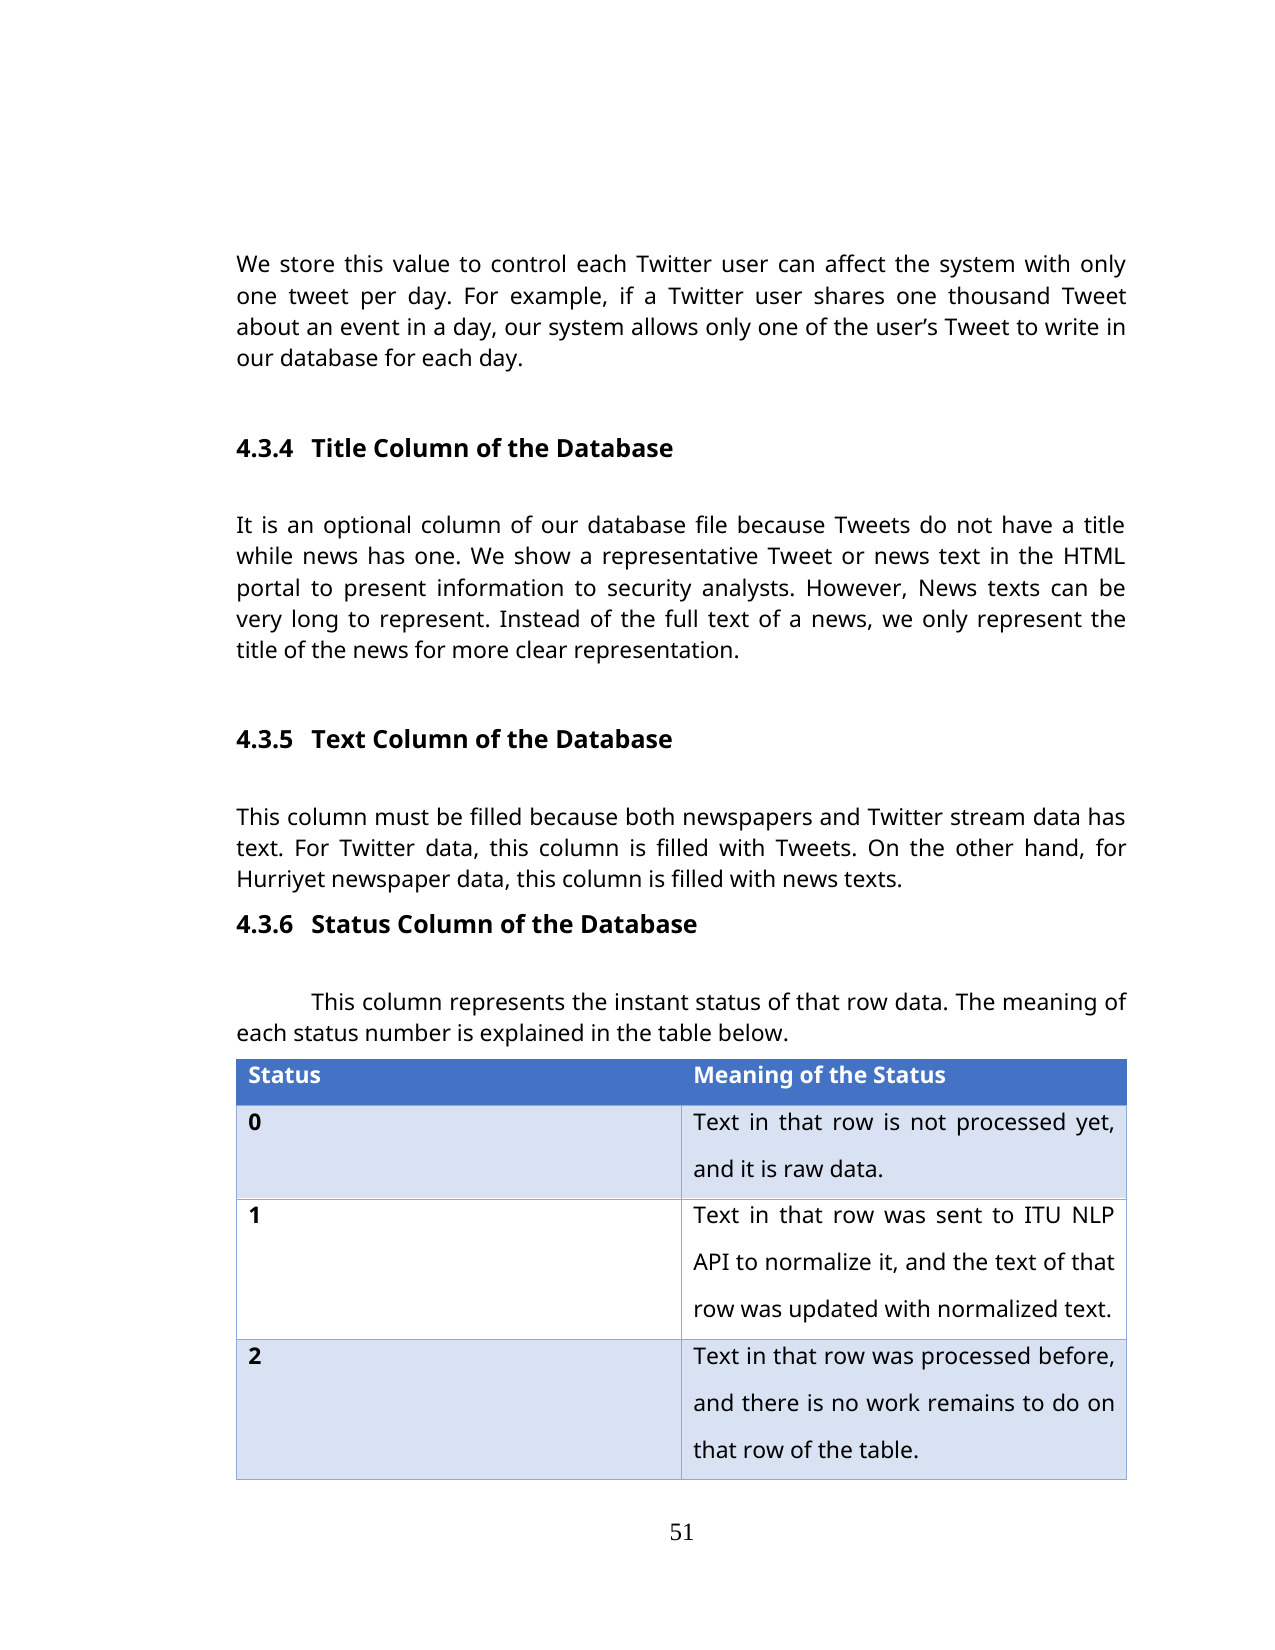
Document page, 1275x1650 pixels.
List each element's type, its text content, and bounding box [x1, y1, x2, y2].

subtitle Text Column of the Database [236, 722, 1127, 756]
text We store this value to control each Twitter user can affect the system with only one tweet per day. For example, if a Twitter user shares one thousand Tweet about an event in a day, our system allows only one of the user’s Tweet to write in our database for each day. [236, 248, 1127, 373]
table_header Status [237, 1060, 681, 1105]
table_cell 2 [237, 1340, 681, 1479]
table_cell Text in that row was processed before, and there is no work remains to do on that row of the table. [682, 1340, 1126, 1479]
table_cell 0 [237, 1106, 681, 1198]
table_header Meaning of the Status [682, 1060, 1126, 1105]
text It is an optional column of our database file because Tweets do not have a title while news has one. We show a representative Tweet or news text in the HTML portal to present information to security analysts. However, News texts can be very long to represent. Instead of the full text of a news, we only represent the title of the news for more clear representation. [236, 509, 1127, 665]
table_cell 1 [237, 1200, 681, 1339]
text This column must be filled because both newspapers and Twitter stream data has text. For Twitter data, this column is filled with Tweets. On the other hand, for Hurriyet newspaper data, this column is filled with news texts. [236, 801, 1127, 894]
subtitle Status Column of the Database [236, 907, 1127, 941]
text This column represents the instant status of that row data. The meaning of each status number is explained in the table below. [236, 986, 1127, 1048]
subtitle Title Column of the Database [236, 430, 1127, 464]
table_cell Text in that row is not processed yet, and it is raw data. [682, 1106, 1126, 1198]
table_cell Text in that row was sent to ITU NLP API to normalize it, and the text of that row was updated with normalized text. [682, 1200, 1126, 1339]
